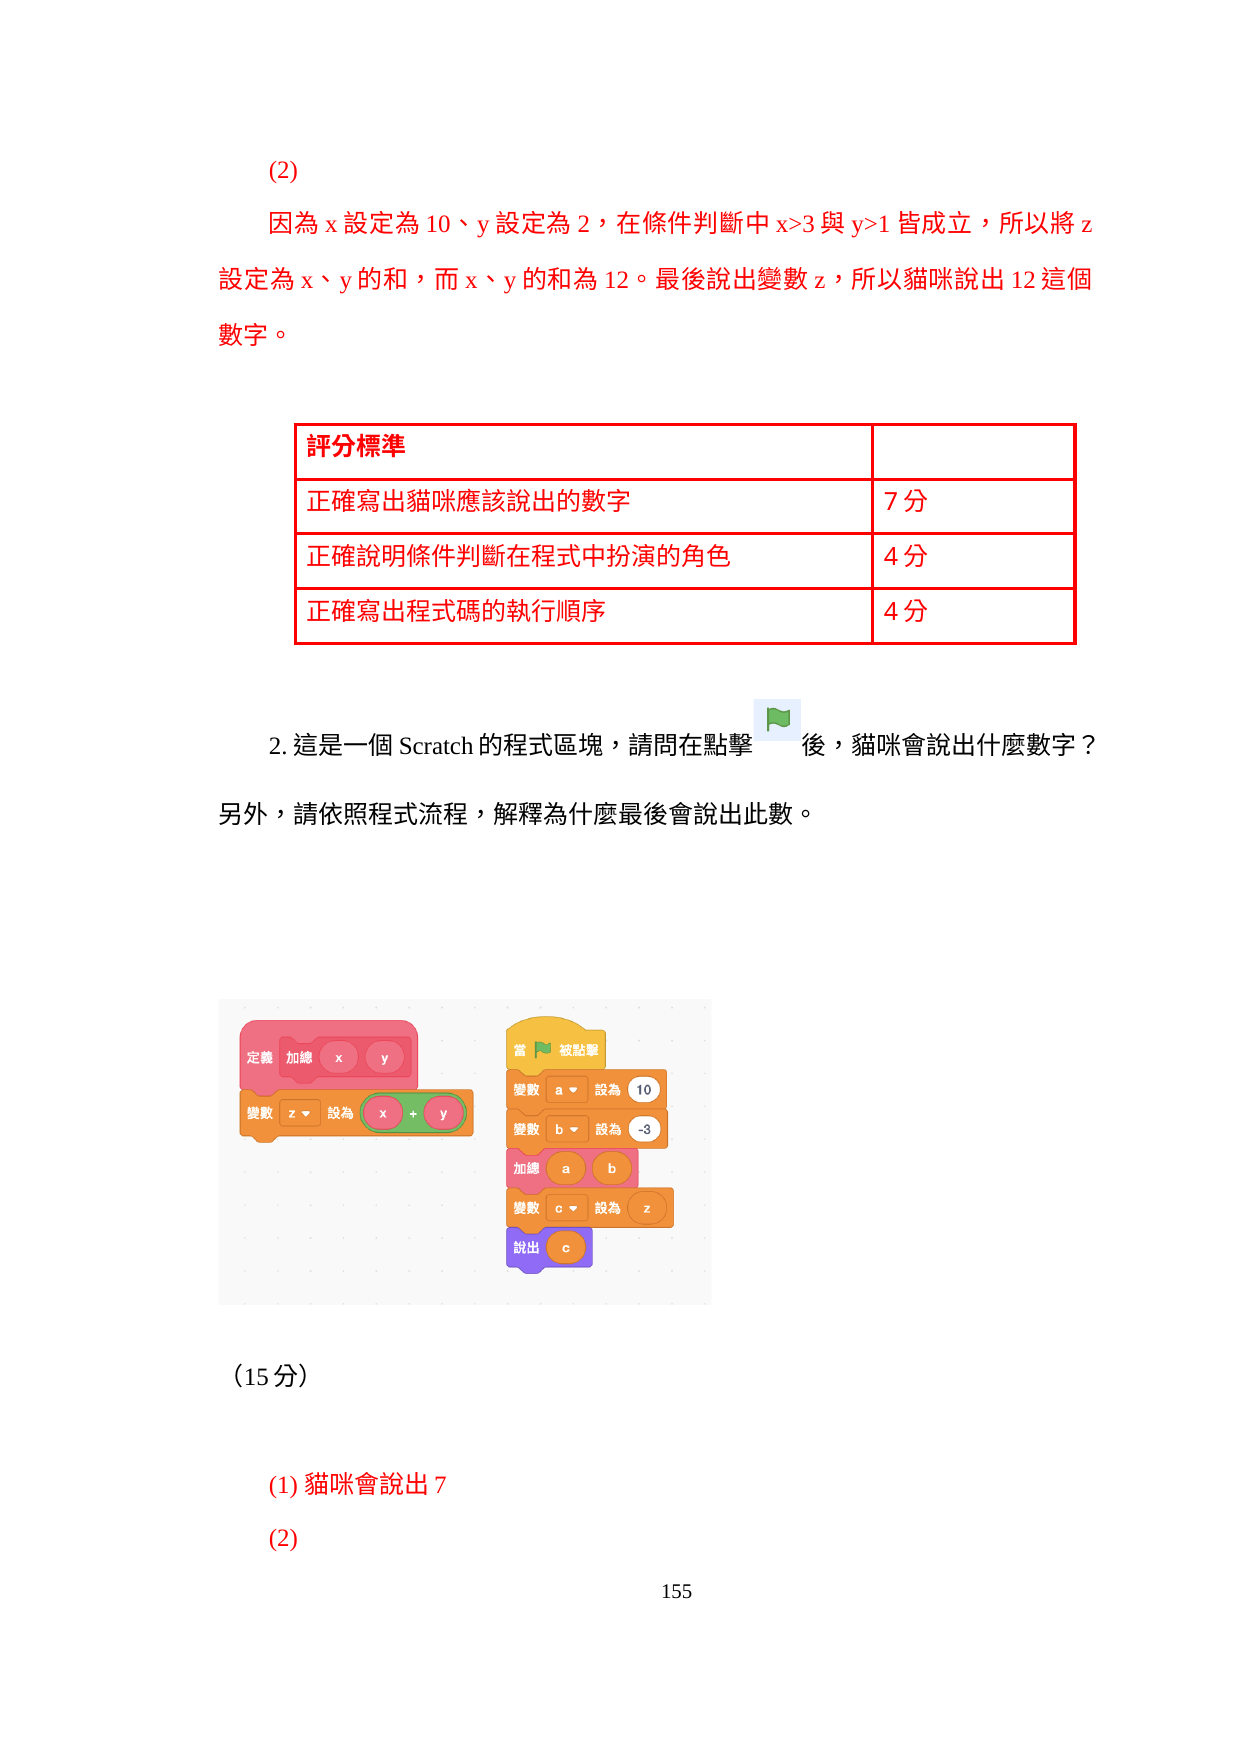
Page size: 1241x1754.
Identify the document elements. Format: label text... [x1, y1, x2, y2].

text (2) [218, 151, 1092, 188]
table_cell 正確說明條件判斷在程式中扮演的角色 [297, 535, 871, 587]
table_cell 7分 [874, 481, 1073, 532]
table_cell 4分 [874, 535, 1073, 587]
table_header [874, 426, 1073, 477]
text (1) 貓咪會說出7 [218, 1463, 1092, 1501]
table_cell 4分 [874, 590, 1073, 642]
text (2) [218, 1519, 1092, 1557]
picture [753, 699, 801, 741]
table_header 評分標準 [297, 426, 871, 477]
text 因為x設定為10、y設定為2，在條件判斷中x>3與y>1皆成立，所以將z設定為x、y的和，而x、y的和為12。最後說出變數z，所以貓咪說出12這個數字。 [218, 202, 1092, 352]
table_cell 正確寫出貓咪應該說出的數字 [297, 481, 871, 532]
table_cell 正確寫出程式碼的執行順序 [297, 590, 871, 642]
picture [218, 999, 712, 1305]
